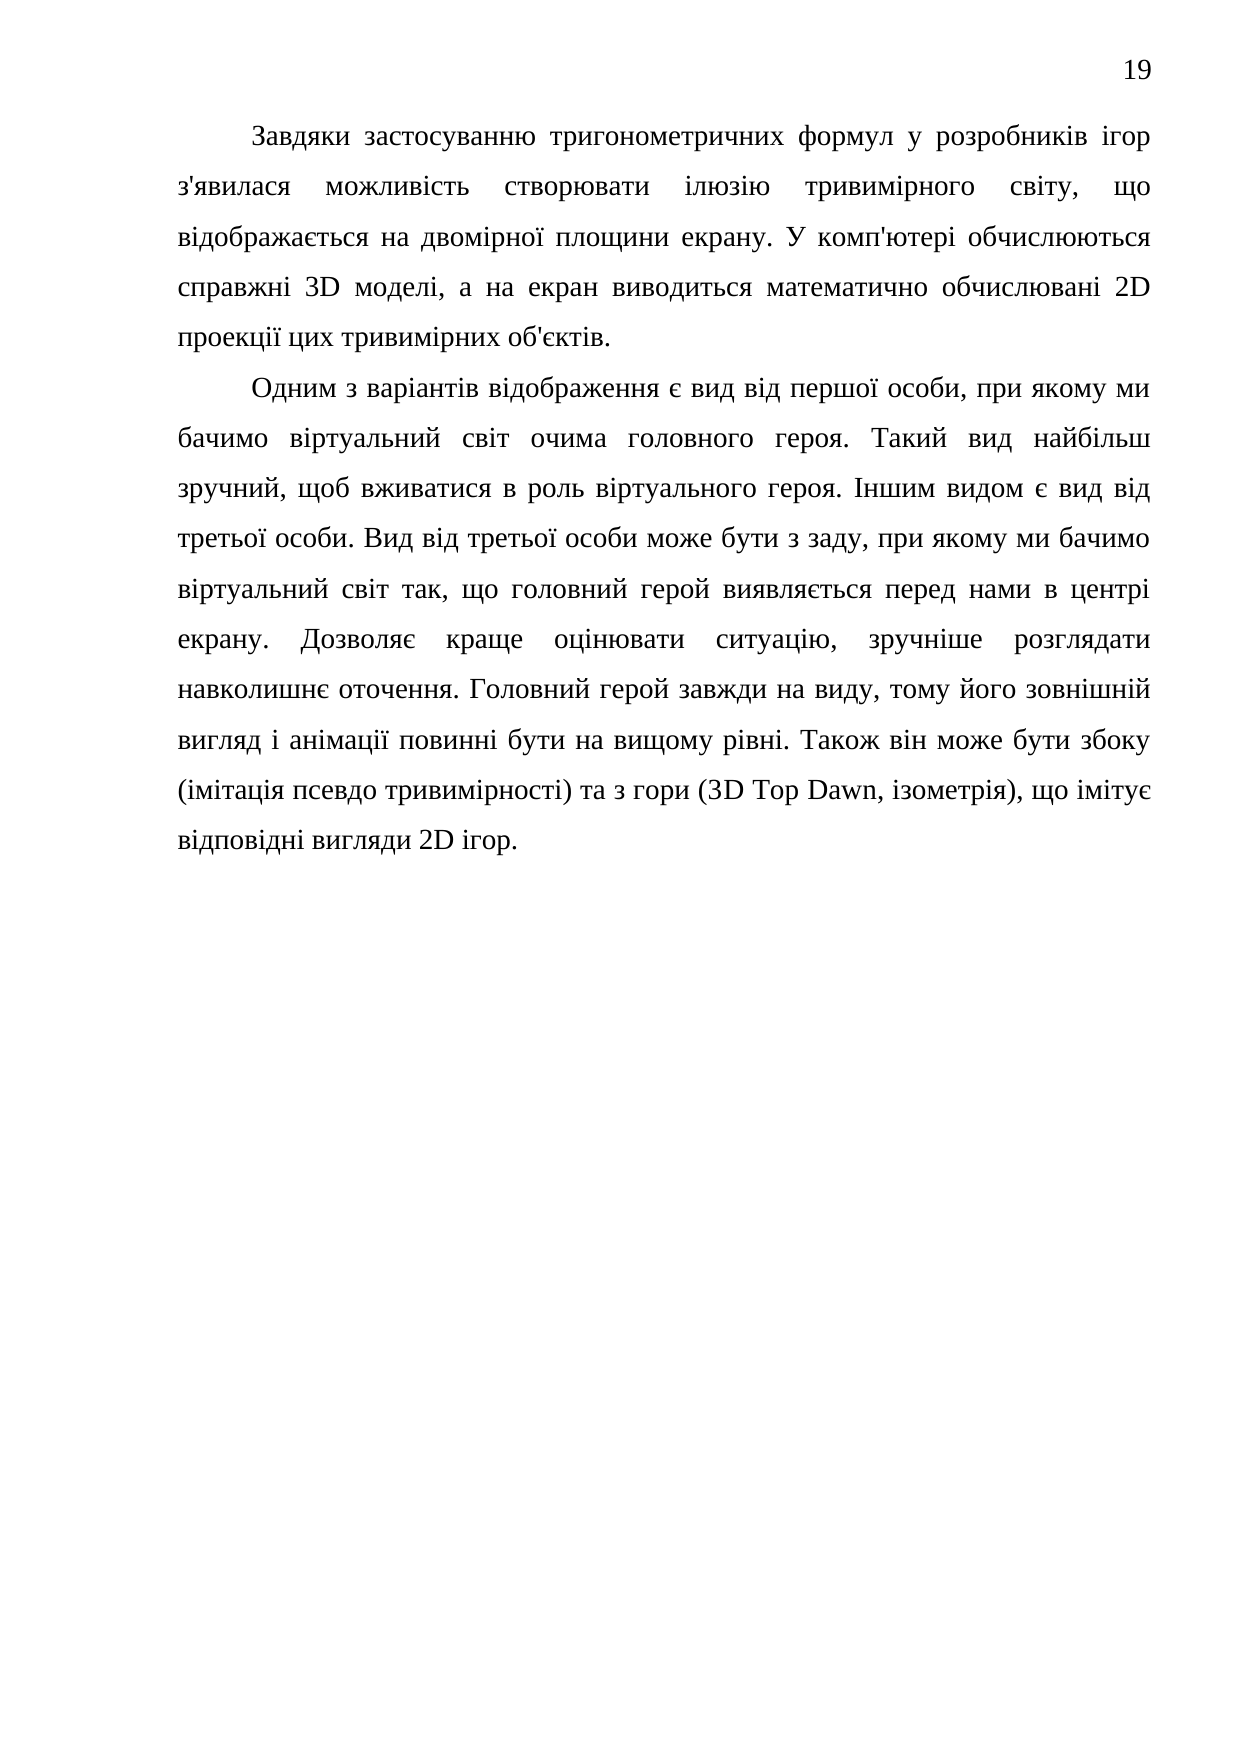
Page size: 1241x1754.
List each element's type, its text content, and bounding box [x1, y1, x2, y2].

text Завдяки застосуванню тригонометричних формул у розробників ігор з'явилася можливість створювати ілюзію тривимірного світу, що відображається на двомірної площини екрану. У комп'ютері обчислюються справжні 3D моделі, а на екран виводиться математично обчислювані 2D проекції цих тривимірних об'єктів. [177, 118, 1152, 353]
text Одним з варіантів відображення є вид від першої особи, при якому ми бачимо віртуальний світ очима головного героя. Такий вид найбільш зручний, щоб вживатися в роль віртуального героя. Іншим видом є вид від третьої особи. Вид від третьої особи може бути з заду, при якому ми бачимо віртуальний світ так, що головний герой виявляється перед нами в центрі екрану. Дозволяє краще оцінювати ситуацію, зручніше розглядати навколишнє оточення. Головний герой завжди на виду, тому його зовнішній вигляд і анімації повинні бути на вищому рівні. Також він може бути збоку (імітація псевдо тривимірності) та з гори (3D Top Dawn, ізометрія), що імітує відповідні вигляди 2D ігор. [177, 370, 1152, 856]
